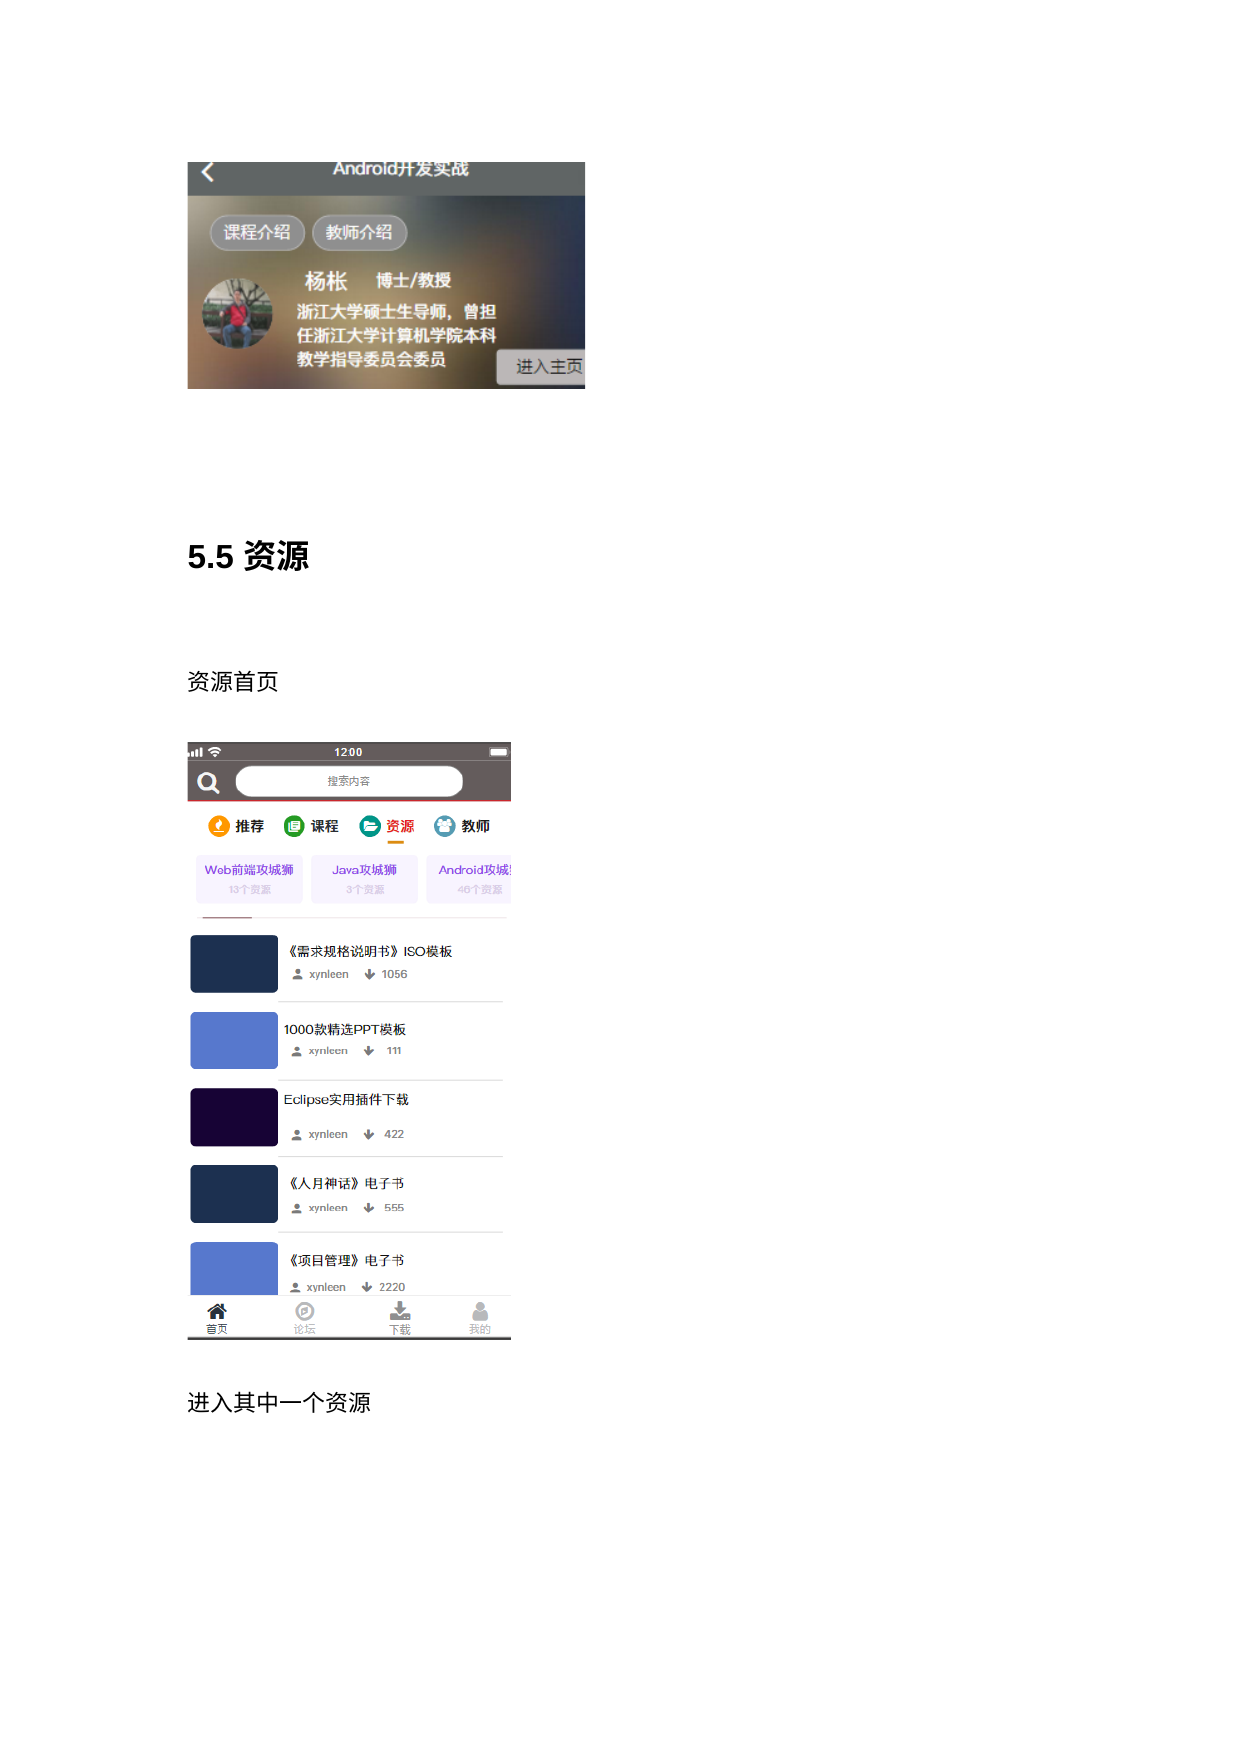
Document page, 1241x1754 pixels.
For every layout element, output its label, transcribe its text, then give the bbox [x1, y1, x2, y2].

subtitle 5.5 资源 [187, 521, 1053, 586]
text 进入其中一个资源 [187, 1369, 1053, 1434]
text 资源首页 [187, 648, 1053, 713]
picture [187, 162, 586, 389]
picture [187, 742, 511, 1340]
